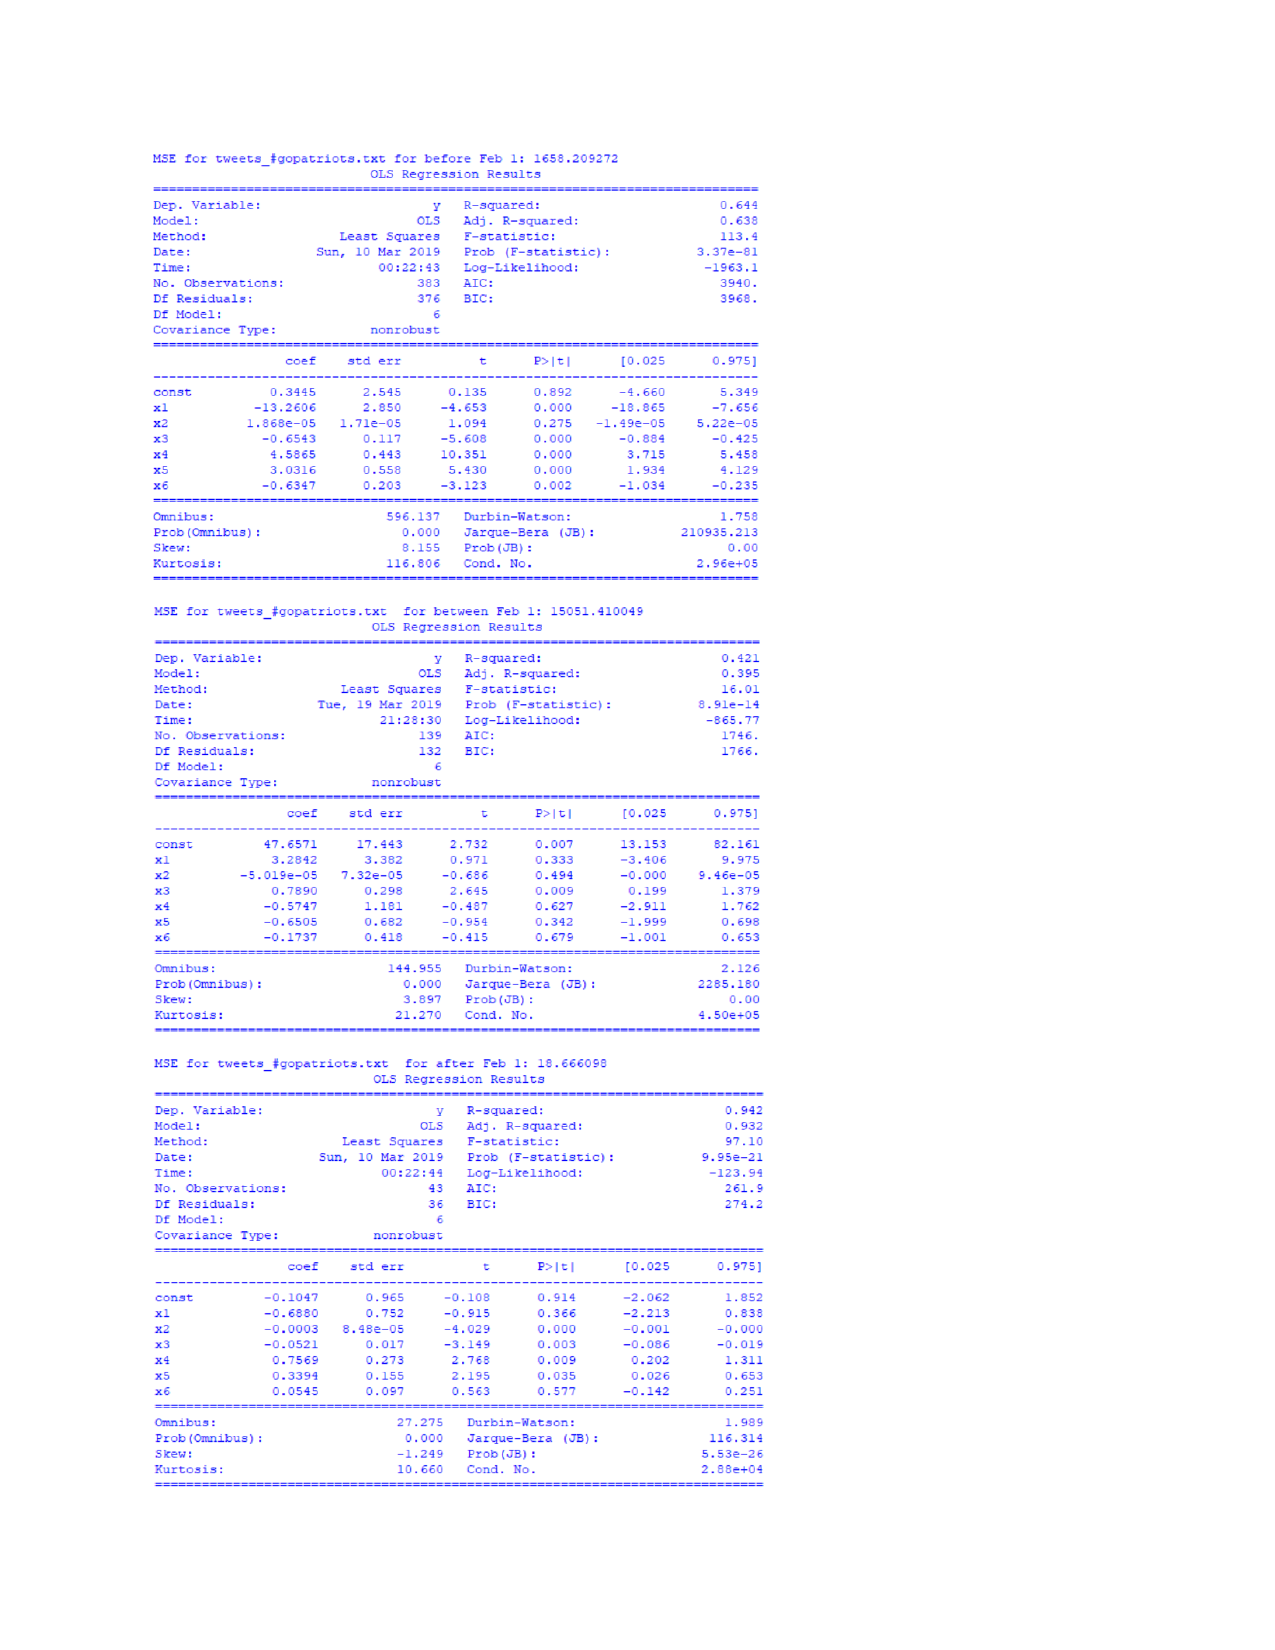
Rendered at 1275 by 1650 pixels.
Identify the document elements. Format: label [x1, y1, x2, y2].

picture [150, 150, 774, 586]
picture [150, 603, 773, 1037]
picture [150, 1055, 783, 1497]
